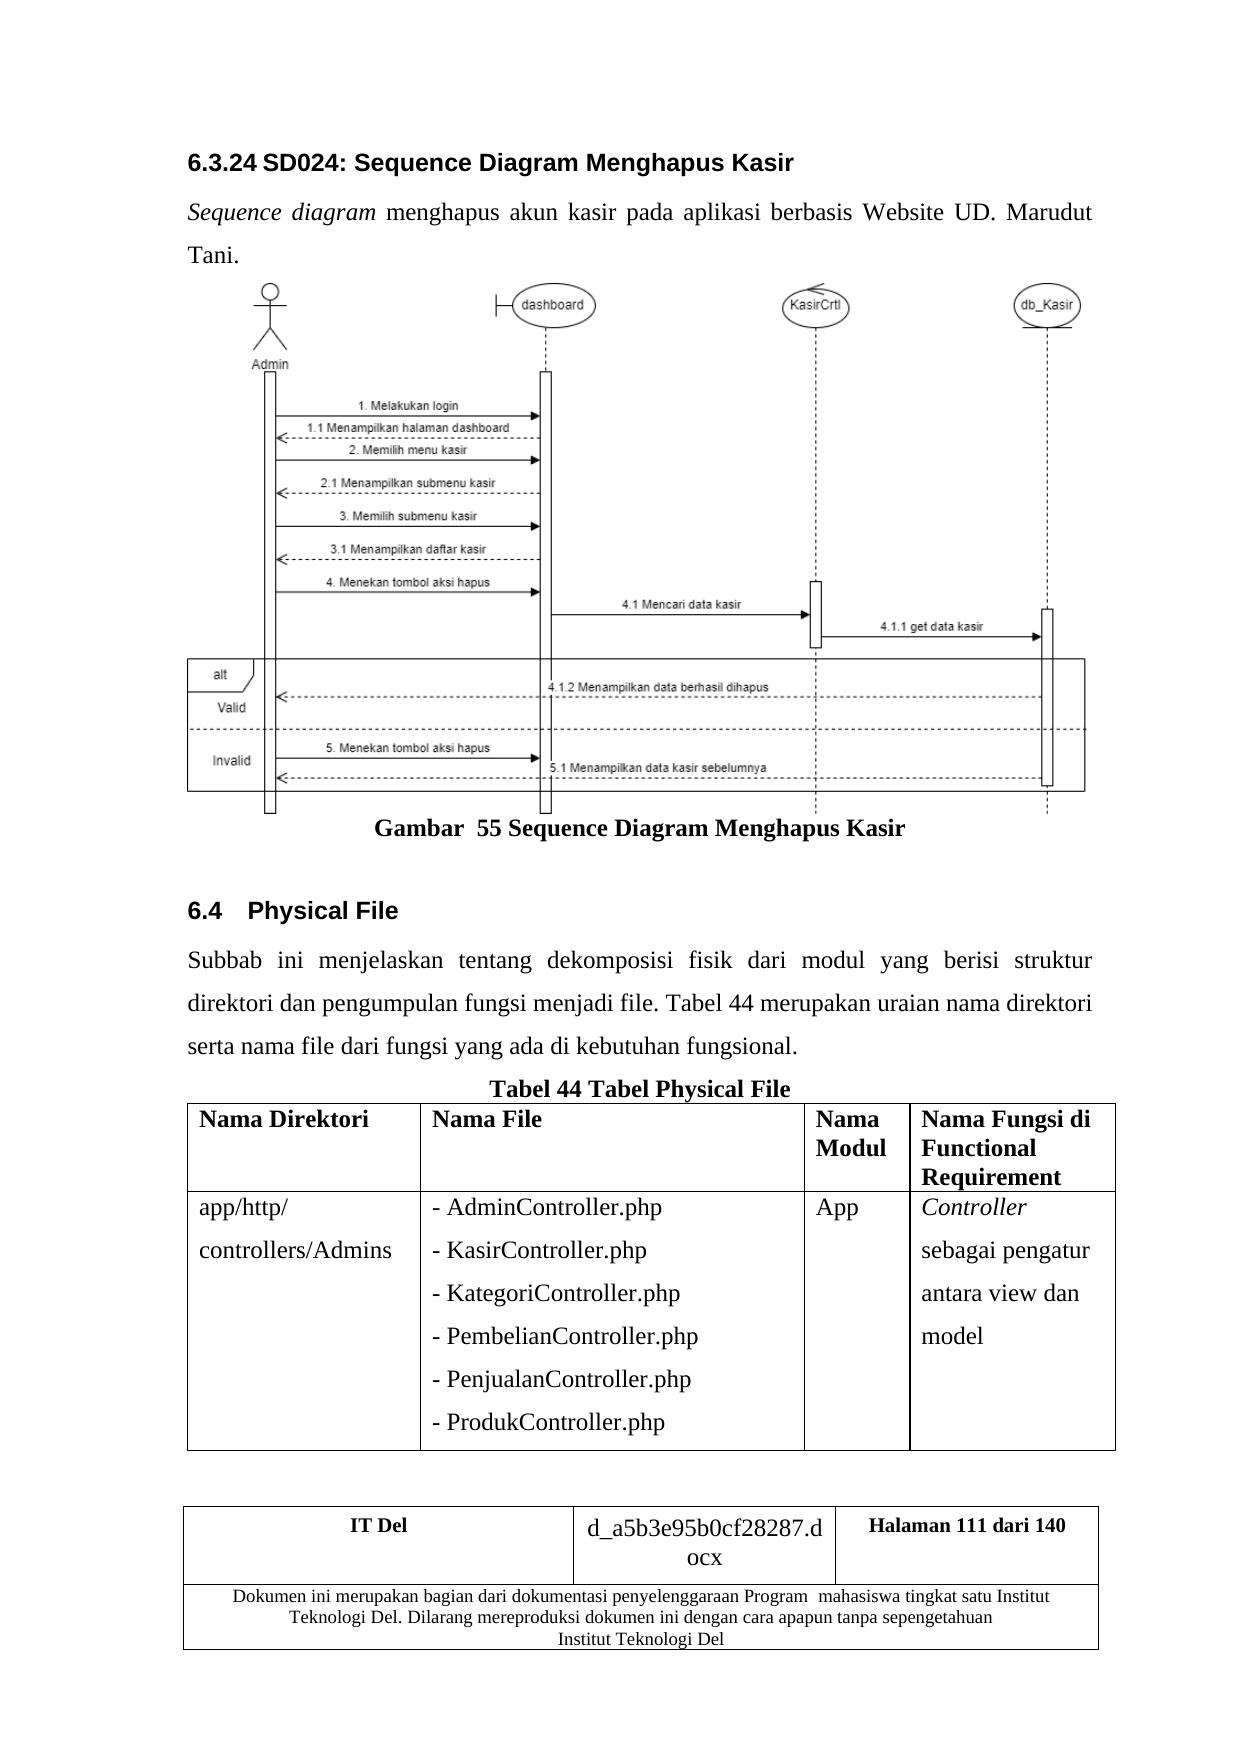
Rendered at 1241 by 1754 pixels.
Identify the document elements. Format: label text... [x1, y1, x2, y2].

table_header Nama Direktori [188, 1104, 420, 1191]
subtitle SD024: Sequence Diagram Menghapus Kasir [187, 148, 1092, 176]
subtitle Physical File [187, 896, 1092, 924]
text Subbab ini menjelaskan tentang dekomposisi fisik dari modul yang berisi struktur direktori dan pengumpulan fungsi menjadi file. Tabel 44 merupakan uraian nama direktori serta nama file dari fungsi yang ada di kebutuhan fungsional. [187, 945, 1092, 1060]
text Gambar 55 Sequence Diagram Menghapus Kasir [187, 814, 1092, 842]
picture [187, 283, 1092, 814]
table_header Nama File [421, 1104, 804, 1191]
table_cell App [805, 1192, 909, 1450]
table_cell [911, 1192, 1115, 1450]
table_header Nama Fungsi di Functional Requirement [911, 1104, 1115, 1191]
text Sequence diagram menghapus akun kasir pada aplikasi berbasis Website UD. Marudut Tani. [187, 197, 1092, 269]
table_header Nama Modul [805, 1104, 909, 1191]
text Tabel 44 Tabel Physical File [187, 1074, 1092, 1103]
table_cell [421, 1192, 804, 1450]
table_cell app/http/controllers/Admins [188, 1192, 420, 1450]
